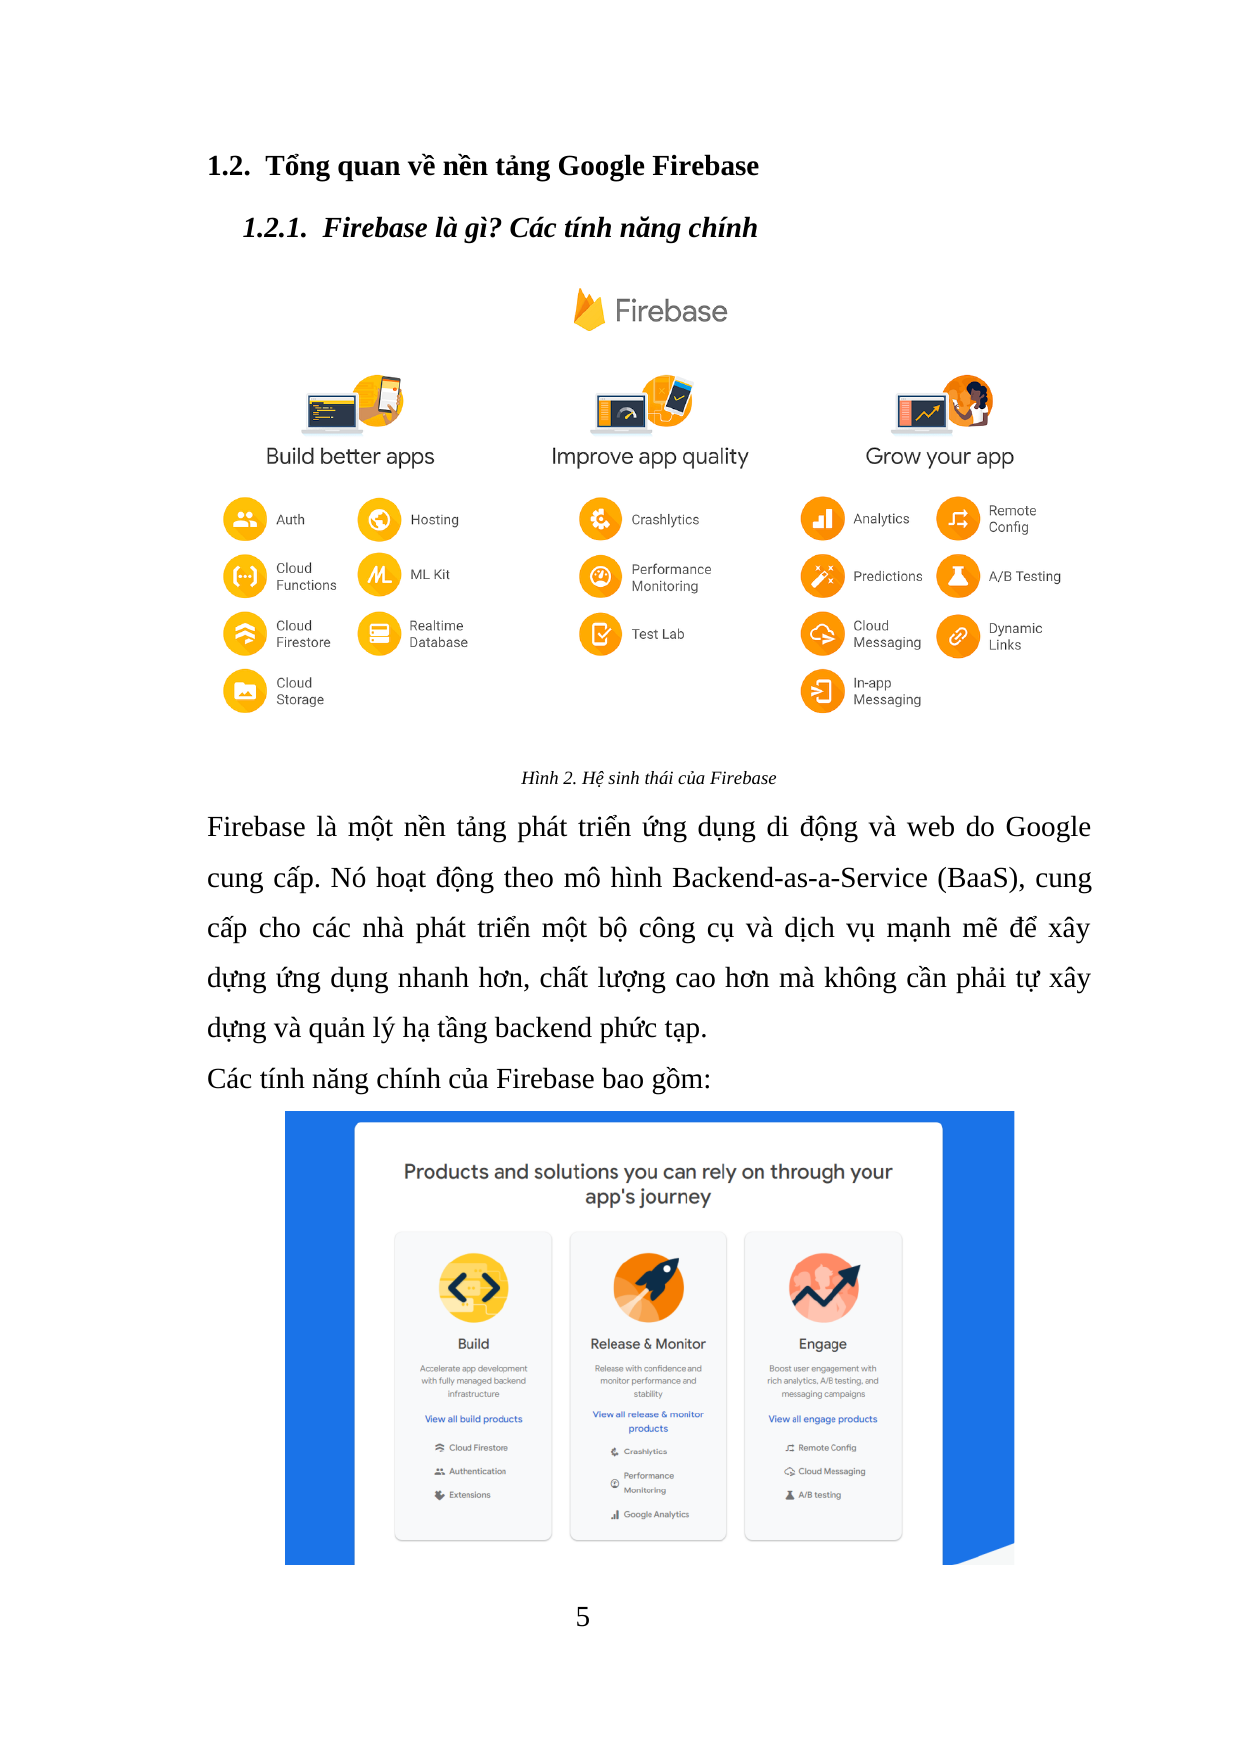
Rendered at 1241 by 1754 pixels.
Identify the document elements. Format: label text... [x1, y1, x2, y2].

text Firebase là một nền tảng phát triển ứng dụng di động và web do Google cung cấp. Nó hoạt động theo mô hình Backend-as-a-Service (BaaS), cung cấp cho các nhà phát triển một bộ công cụ và dịch vụ mạnh mẽ để xây dựng ứng dụng nhanh hơn, chất lượng cao hơn mà không cần phải tự xây dựng và quản lý hạ tầng backend phức tạp. [207, 809, 1092, 1044]
picture [206, 273, 1093, 738]
subtitle Firebase là gì? Các tính năng chính [242, 211, 1092, 244]
picture [285, 1111, 1015, 1565]
subtitle Tổng quan về nền tảng Google Firebase [207, 148, 1092, 181]
text Hình 2. Hệ sinh thái của Firebase [207, 767, 1092, 788]
text Các tính năng chính của Firebase bao gồm: [207, 1061, 1092, 1094]
